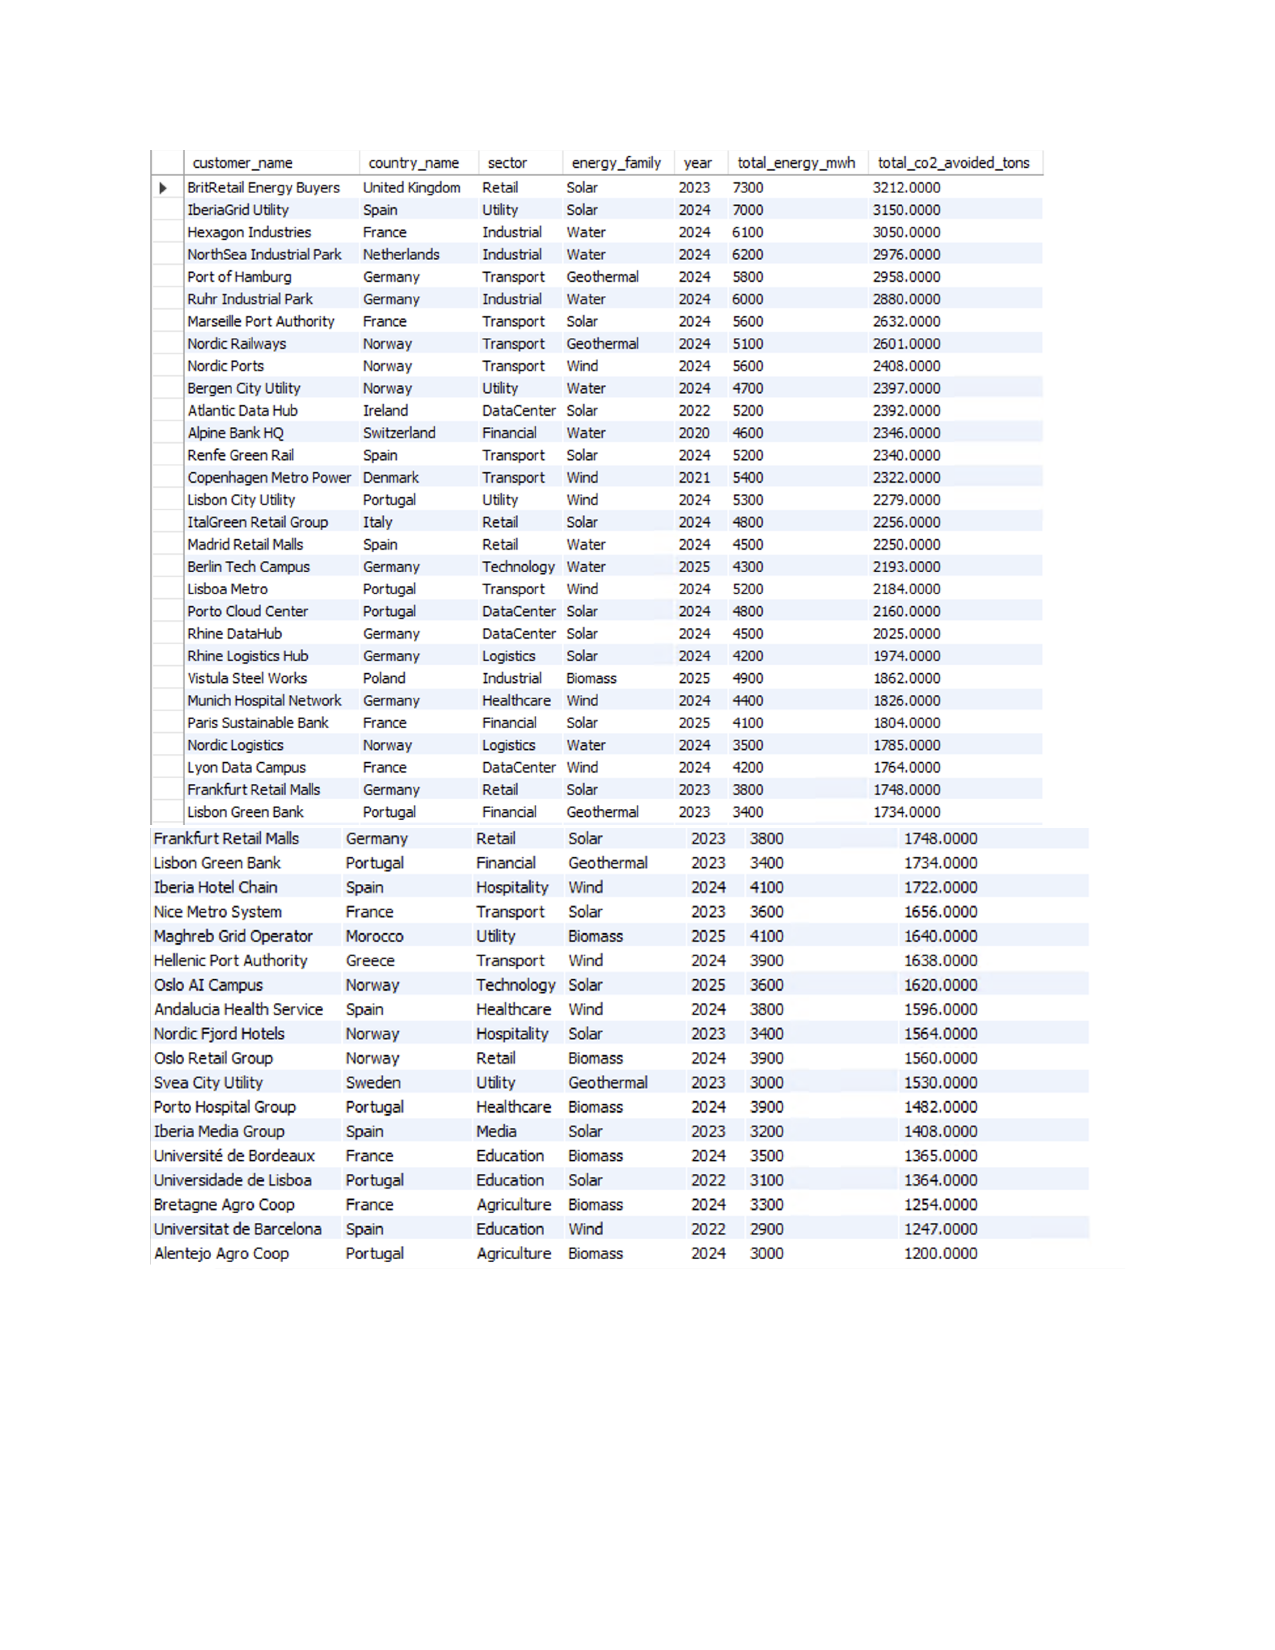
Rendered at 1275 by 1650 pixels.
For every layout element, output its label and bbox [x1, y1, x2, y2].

picture [150, 828, 1125, 1269]
picture [150, 150, 1125, 825]
